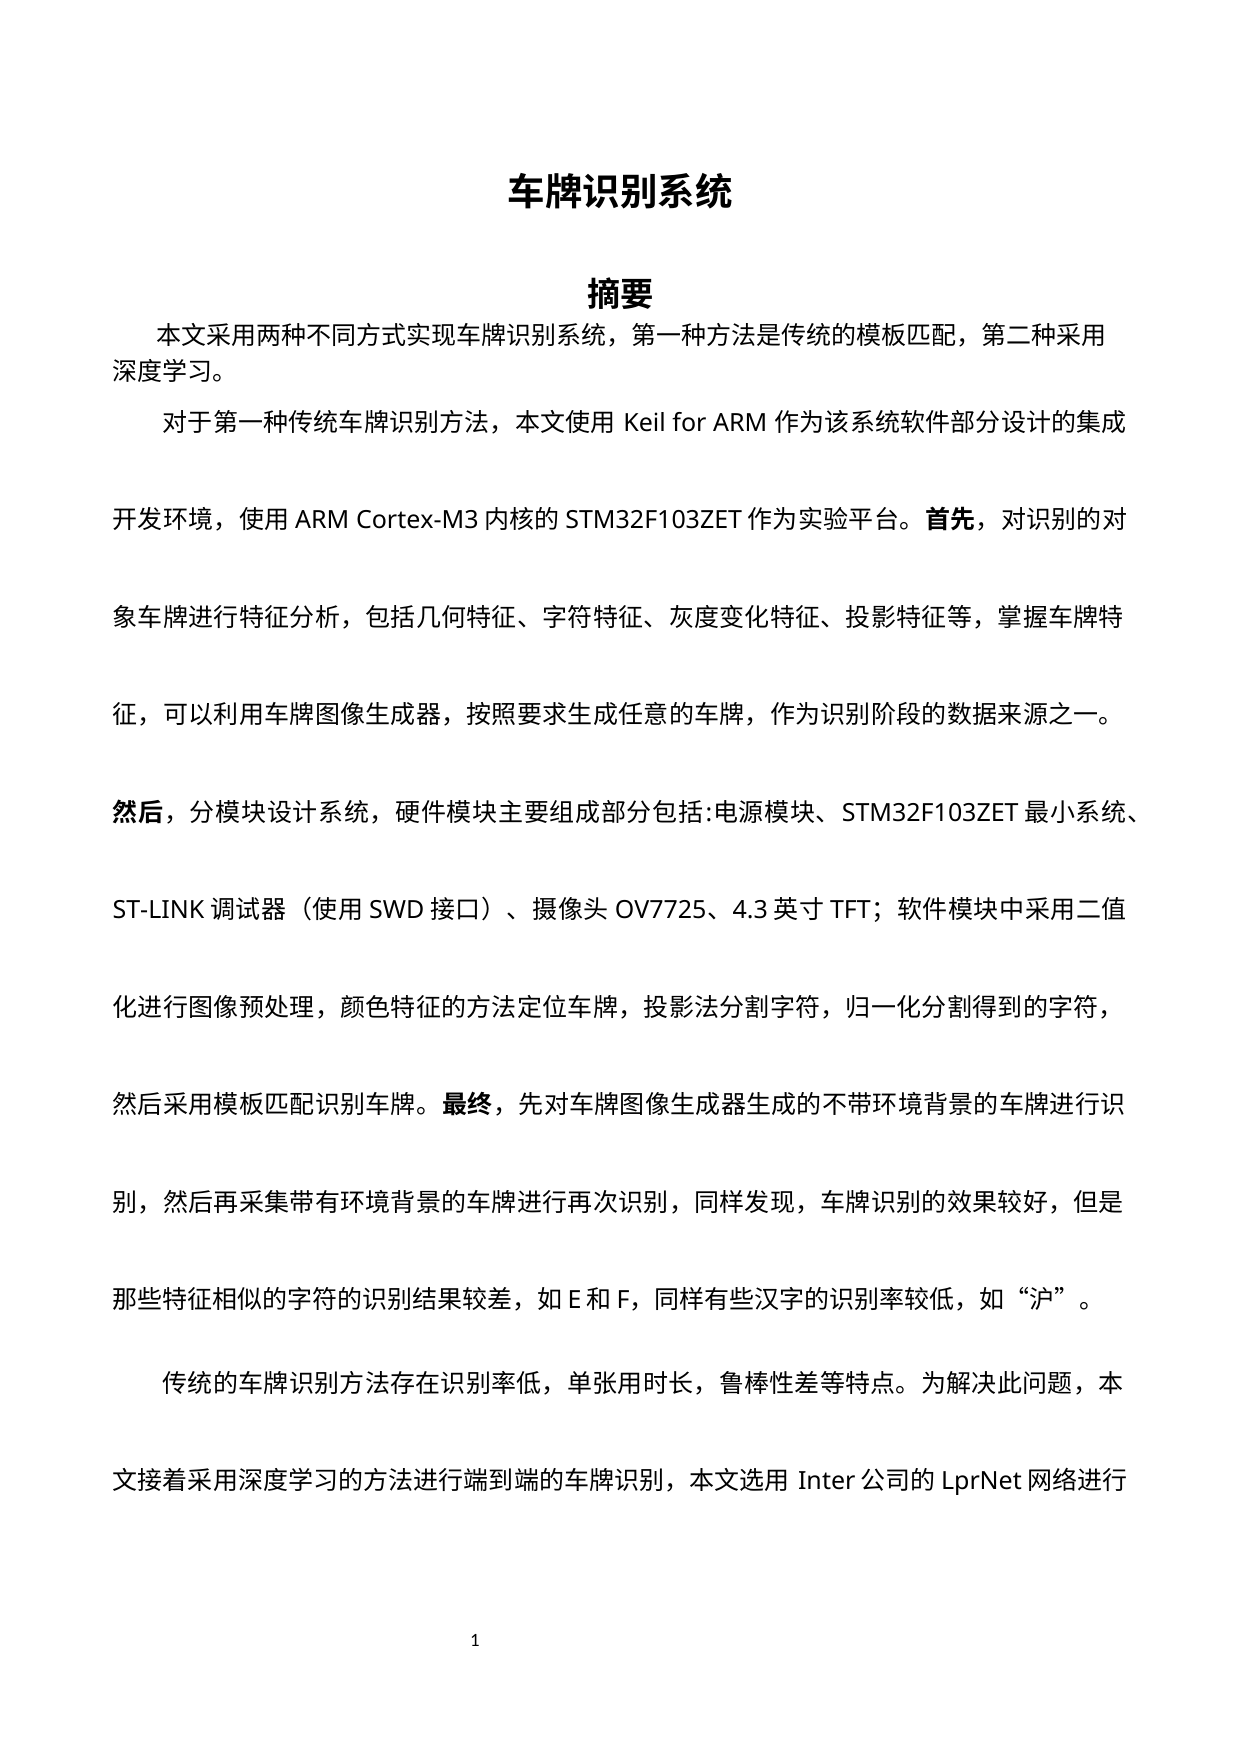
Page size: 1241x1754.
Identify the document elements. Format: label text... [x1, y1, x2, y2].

text 本文采用两种不同方式实现车牌识别系统，第一种方法是传统的模板匹配，第二种采用深度学习。 [112, 316, 1128, 388]
text 摘要 [112, 267, 1128, 316]
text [112, 1349, 1128, 1511]
text 车牌识别系统 [112, 162, 1128, 216]
text 对于第一种传统车牌识别方法，本文使用 Keil for ARM 作为该系统软件部分设计的集成开发环境，使用ARM Cortex-M3内核的STM32F103ZET作为实验平台。首先，对识别的对象车牌进行特征分析，包括几何特征、字符特征、灰度变化特征、投影特征等，掌握车牌特征，可以利用车牌图像生成器，按照要求生成任意的车牌，作为识别阶段的数据来源之一。然后，分模块设计系统，硬件模块主要组成部分包括:电源模块、STM32F103ZET最小系统、ST-LINK调试器（使用SWD接口）、摄像头OV7725、4.3英寸TFT；软件模块中采用二值化进行图像预处理，颜色特征的方法定位车牌，投影法分割字符，归一化分割得到的字符，然后采用模板匹配识别车牌。最终，先对车牌图像生成器生成的不带环境背景的车牌进行识别，然后再采集带有环境背景的车牌进行再次识别，同样发现，车牌识别的效果较好，但是那些特征相似的字符的识别结果较差，如E和F，同样有些汉字的识别率较低，如“沪”。 [112, 388, 1128, 1331]
